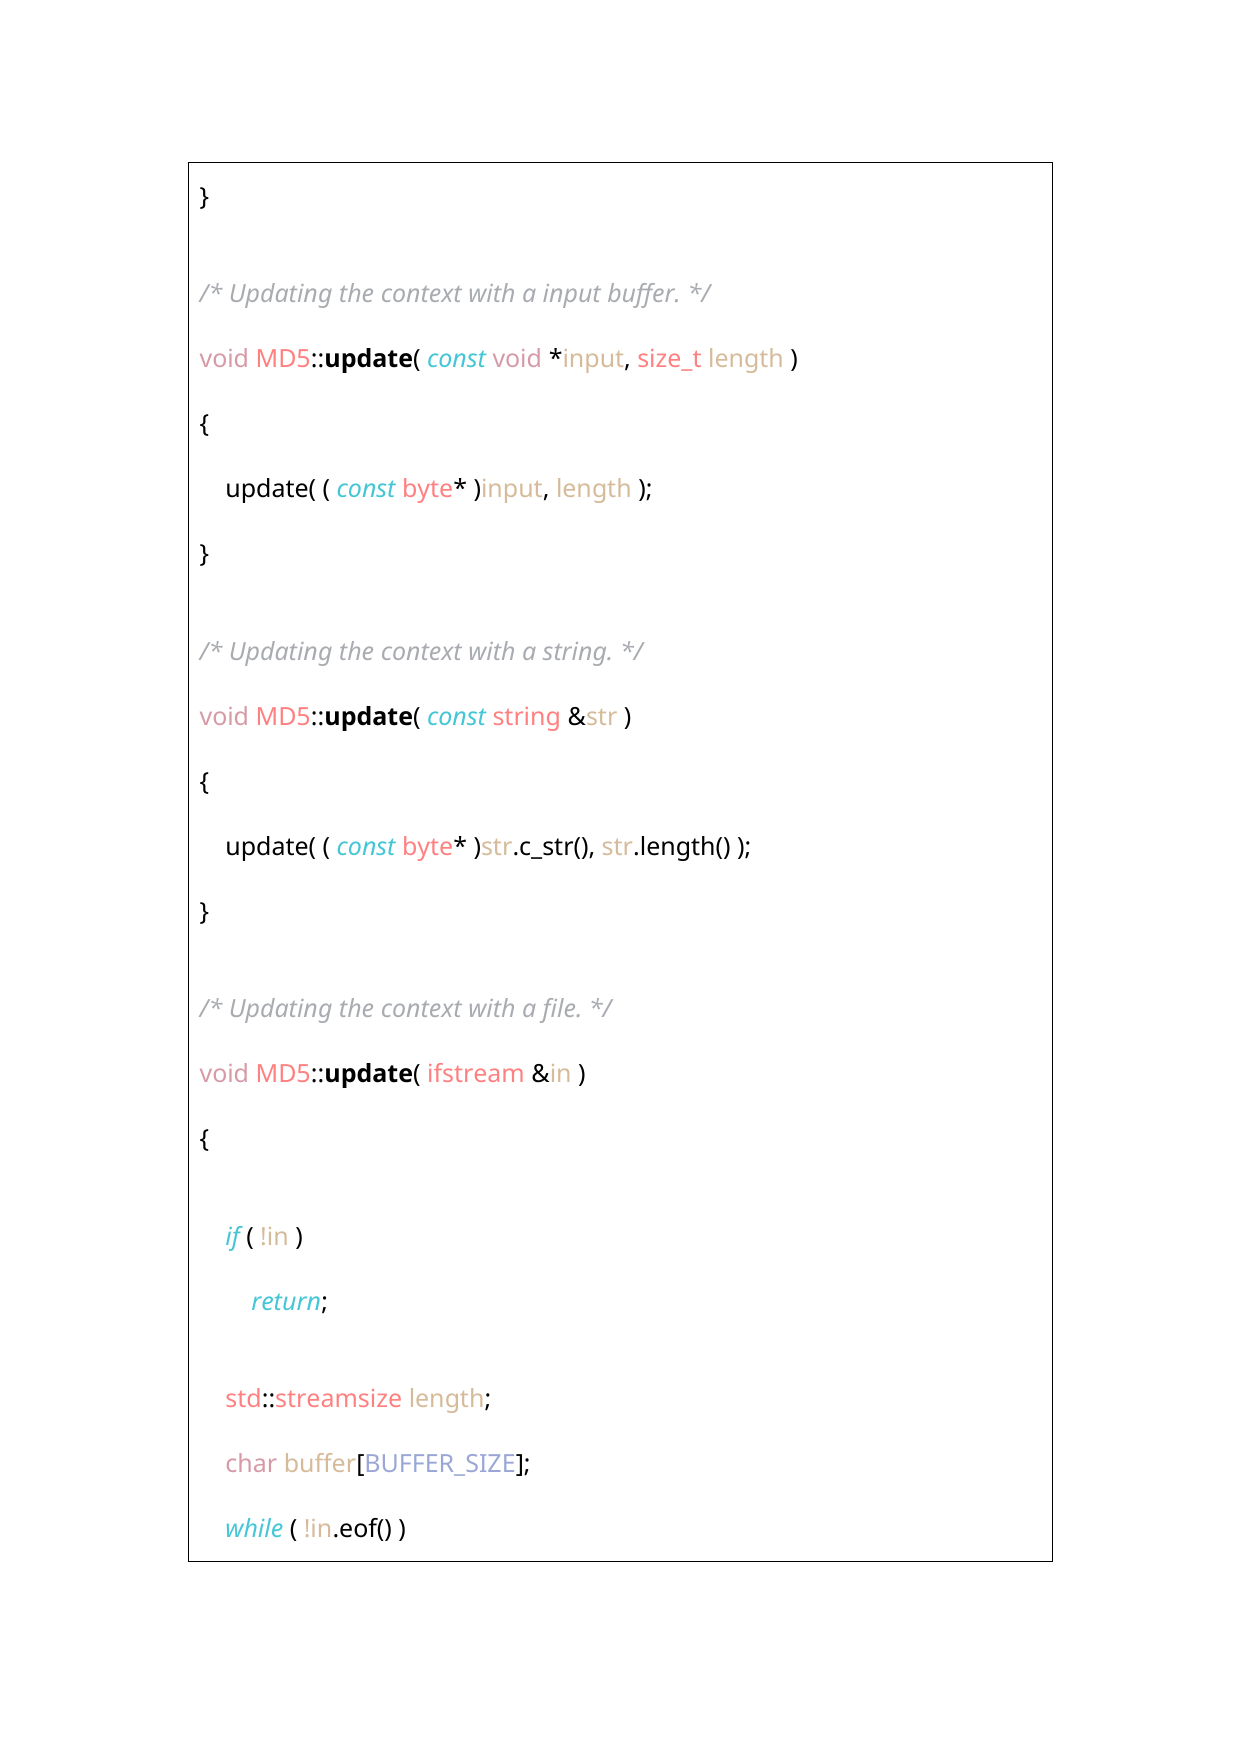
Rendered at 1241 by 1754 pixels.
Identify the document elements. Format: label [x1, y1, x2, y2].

table_header [189, 163, 1052, 1561]
